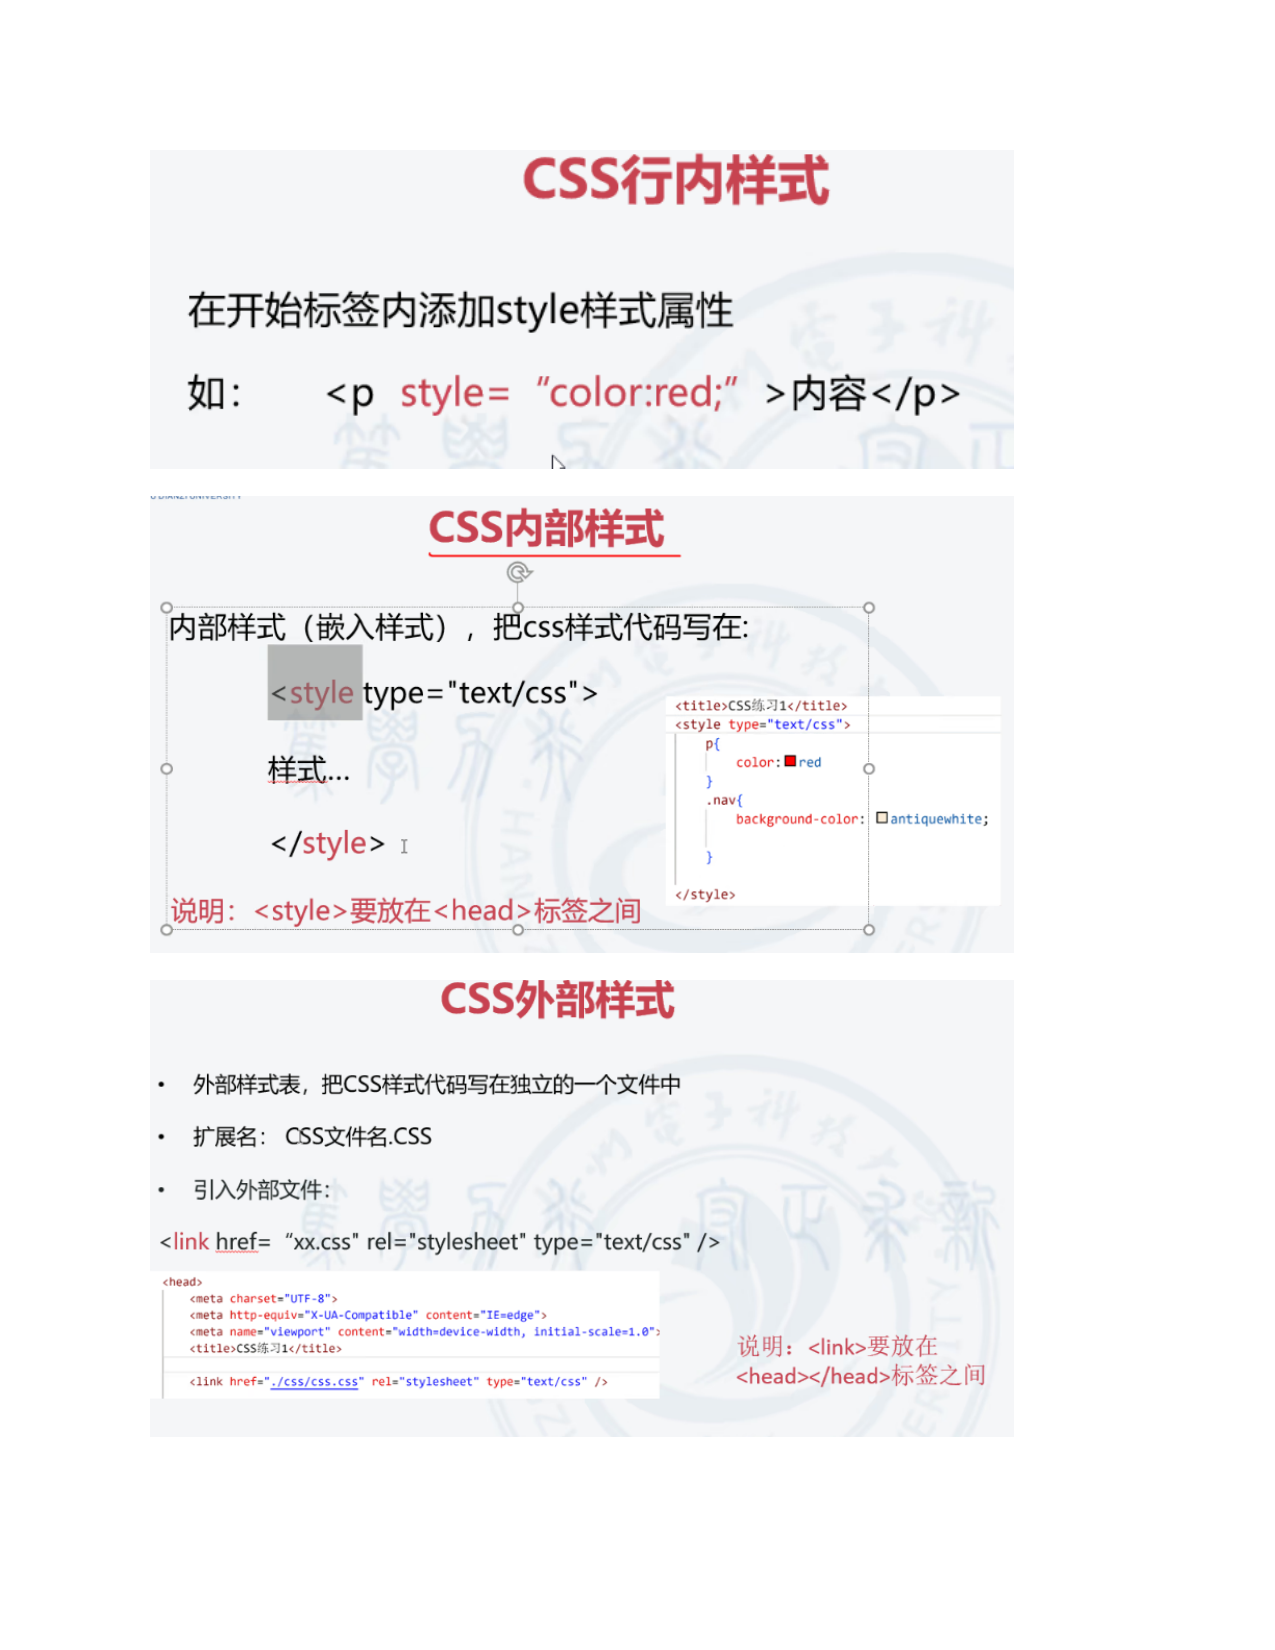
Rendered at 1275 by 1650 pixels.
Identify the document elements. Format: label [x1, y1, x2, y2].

picture [150, 980, 1014, 1437]
picture [150, 150, 1014, 469]
picture [150, 496, 1014, 953]
